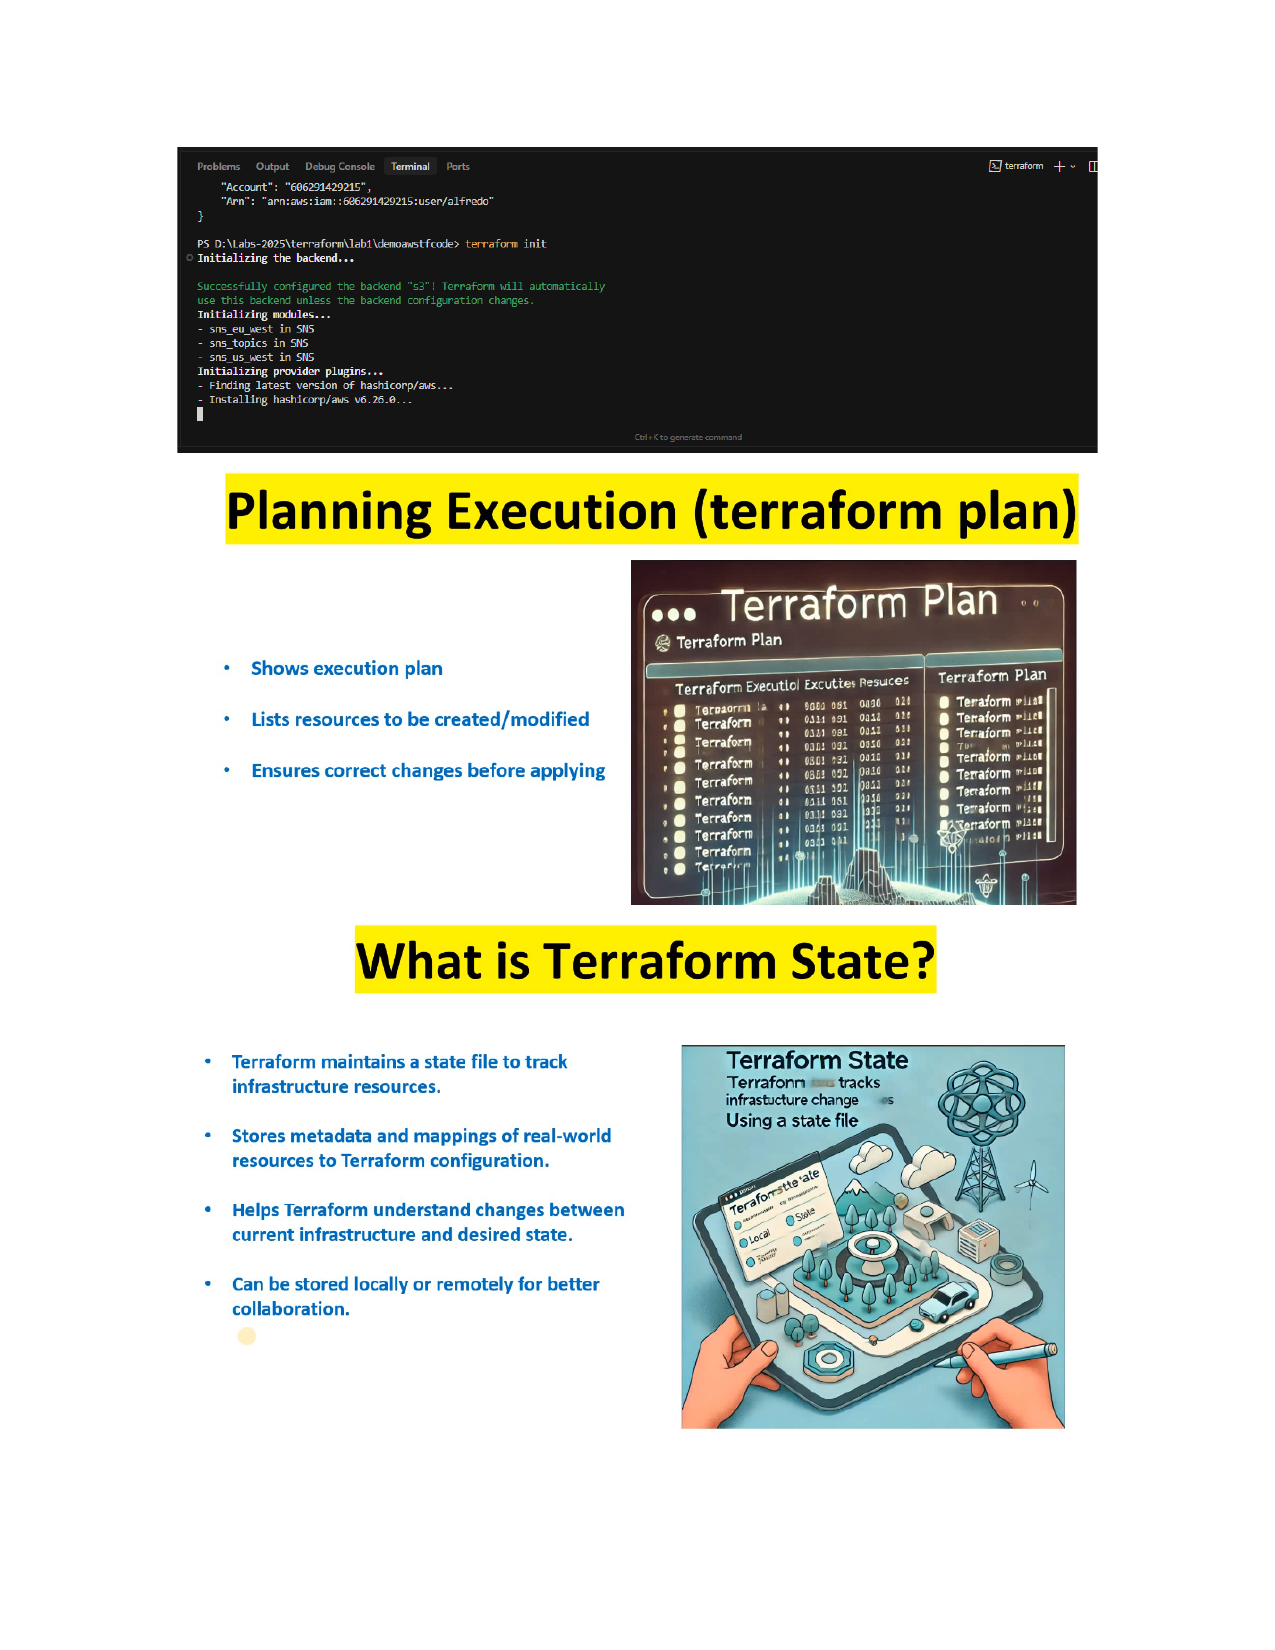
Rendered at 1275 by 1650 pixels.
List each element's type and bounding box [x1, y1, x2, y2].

picture [177, 471, 1098, 905]
picture [177, 147, 1098, 453]
picture [177, 923, 1098, 1444]
